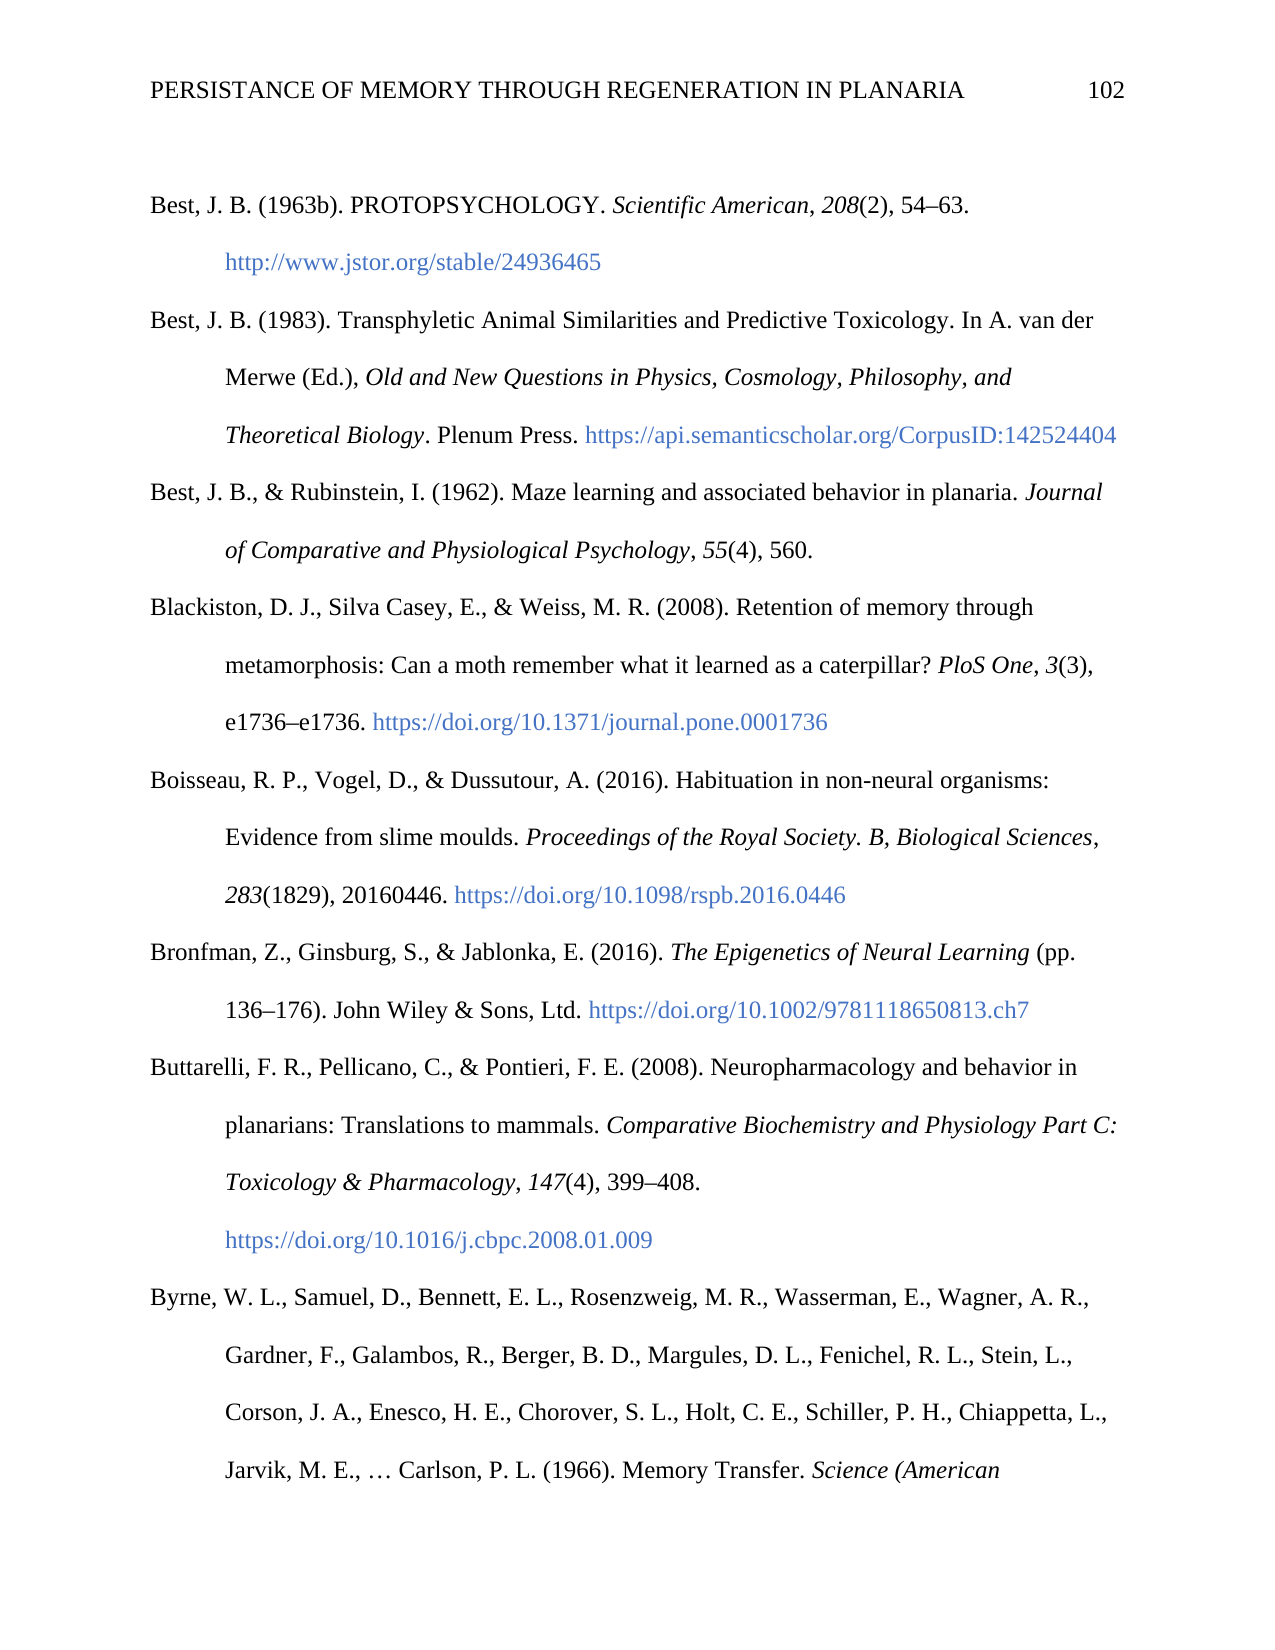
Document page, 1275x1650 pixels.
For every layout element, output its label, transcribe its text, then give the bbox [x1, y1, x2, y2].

text Best, J. B. (1963b). PROTOPSYCHOLOGY. Scientific American, 208(2), 54–63. http://www.jstor.org/stable/24936465 [150, 190, 1125, 276]
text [150, 1282, 1125, 1484]
text Best, J. B. (1983). Transphyletic Animal Similarities and Predictive Toxicology. In A. van der Merwe (Ed.), Old and New Questions in Physics, Cosmology, Philosophy, and Theoretical Biology. Plenum Press. https://api.semanticscholar.org/CorpusID:142524404 [150, 305, 1125, 449]
text Bronfman, Z., Ginsburg, S., & Jablonka, E. (2016). The Epigenetics of Neural Learning (pp. 136–176). John Wiley & Sons, Ltd. https://doi.org/10.1002/9781118650813.ch7 [150, 937, 1125, 1024]
text Best, J. B., & Rubinstein, I. (1962). Maze learning and associated behavior in planaria. Journal of Comparative and Physiological Psychology, 55(4), 560. [150, 477, 1125, 564]
text Blackiston, D. J., Silva Casey, E., & Weiss, M. R. (2008). Retention of memory through metamorphosis: Can a moth remember what it learned as a caterpillar? PloS One, 3(3), e1736–e1736. https://doi.org/10.1371/journal.pone.0001736 [150, 592, 1125, 736]
text Buttarelli, F. R., Pellicano, C., & Pontieri, F. E. (2008). Neuropharmacology and behavior in planarians: Translations to mammals. Comparative Biochemistry and Physiology Part C: Toxicology & Pharmacology, 147(4), 399–408. https://doi.org/10.1016/j.cbpc.2008.01.009 [150, 1052, 1125, 1254]
text Boisseau, R. P., Vogel, D., & Dussutour, A. (2016). Habituation in non-neural organisms: Evidence from slime moulds. Proceedings of the Royal Society. B, Biological Sciences, 283(1829), 20160446. https://doi.org/10.1098/rspb.2016.0446 [150, 765, 1125, 909]
